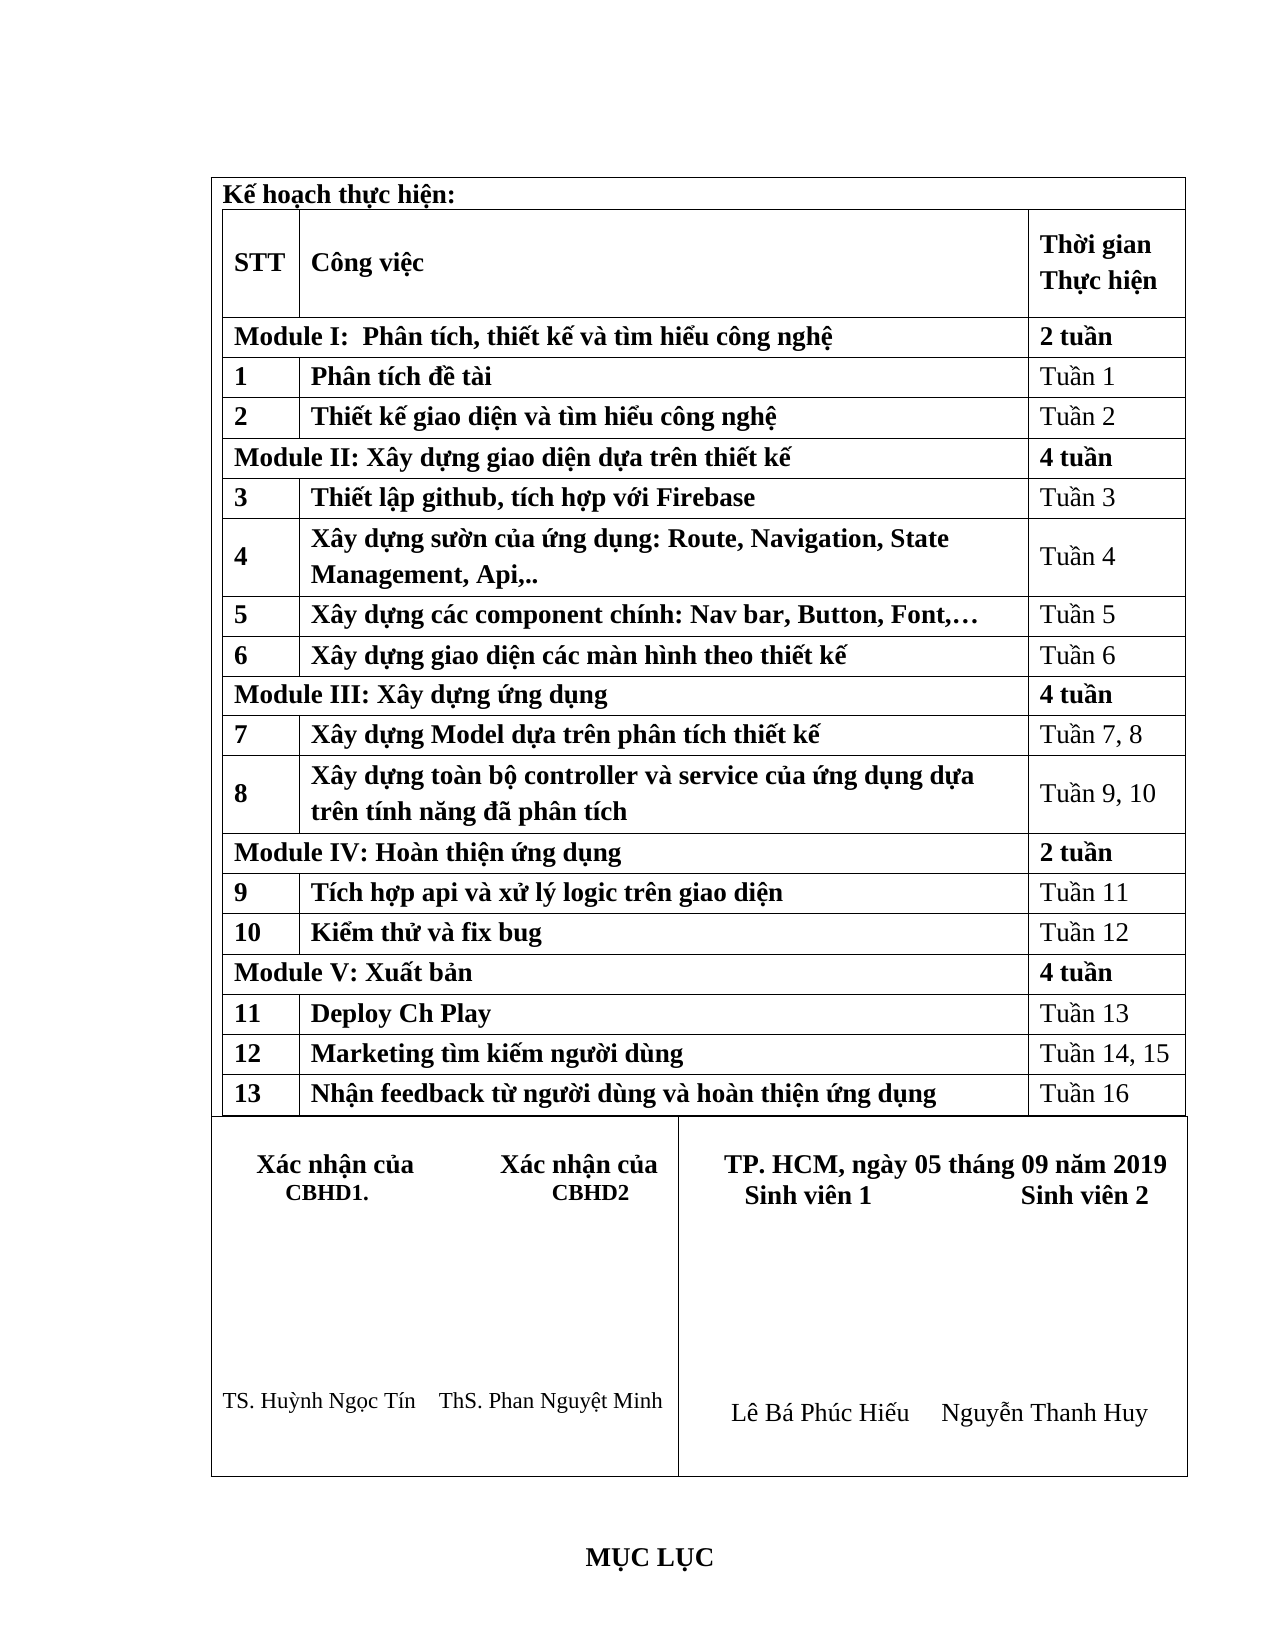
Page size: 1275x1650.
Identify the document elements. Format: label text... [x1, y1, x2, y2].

subtitle MỤC LỤC [179, 1541, 1219, 1572]
table_cell TP. HCM, ngày 05 tháng 09 năm 2019 Sinh viên 1 Sinh viên 2 Lê Bá Phúc Hiếu Nguyễn Thanh Huy [679, 1117, 1187, 1476]
table_cell Xác nhận của Xác nhận của CBHD1. CBHD2 TS. Huỳnh Ngọc Tín ThS. Phan Nguyệt Minh [212, 1117, 678, 1476]
table_header Kế hoạch thực hiện: [212, 178, 1185, 1116]
